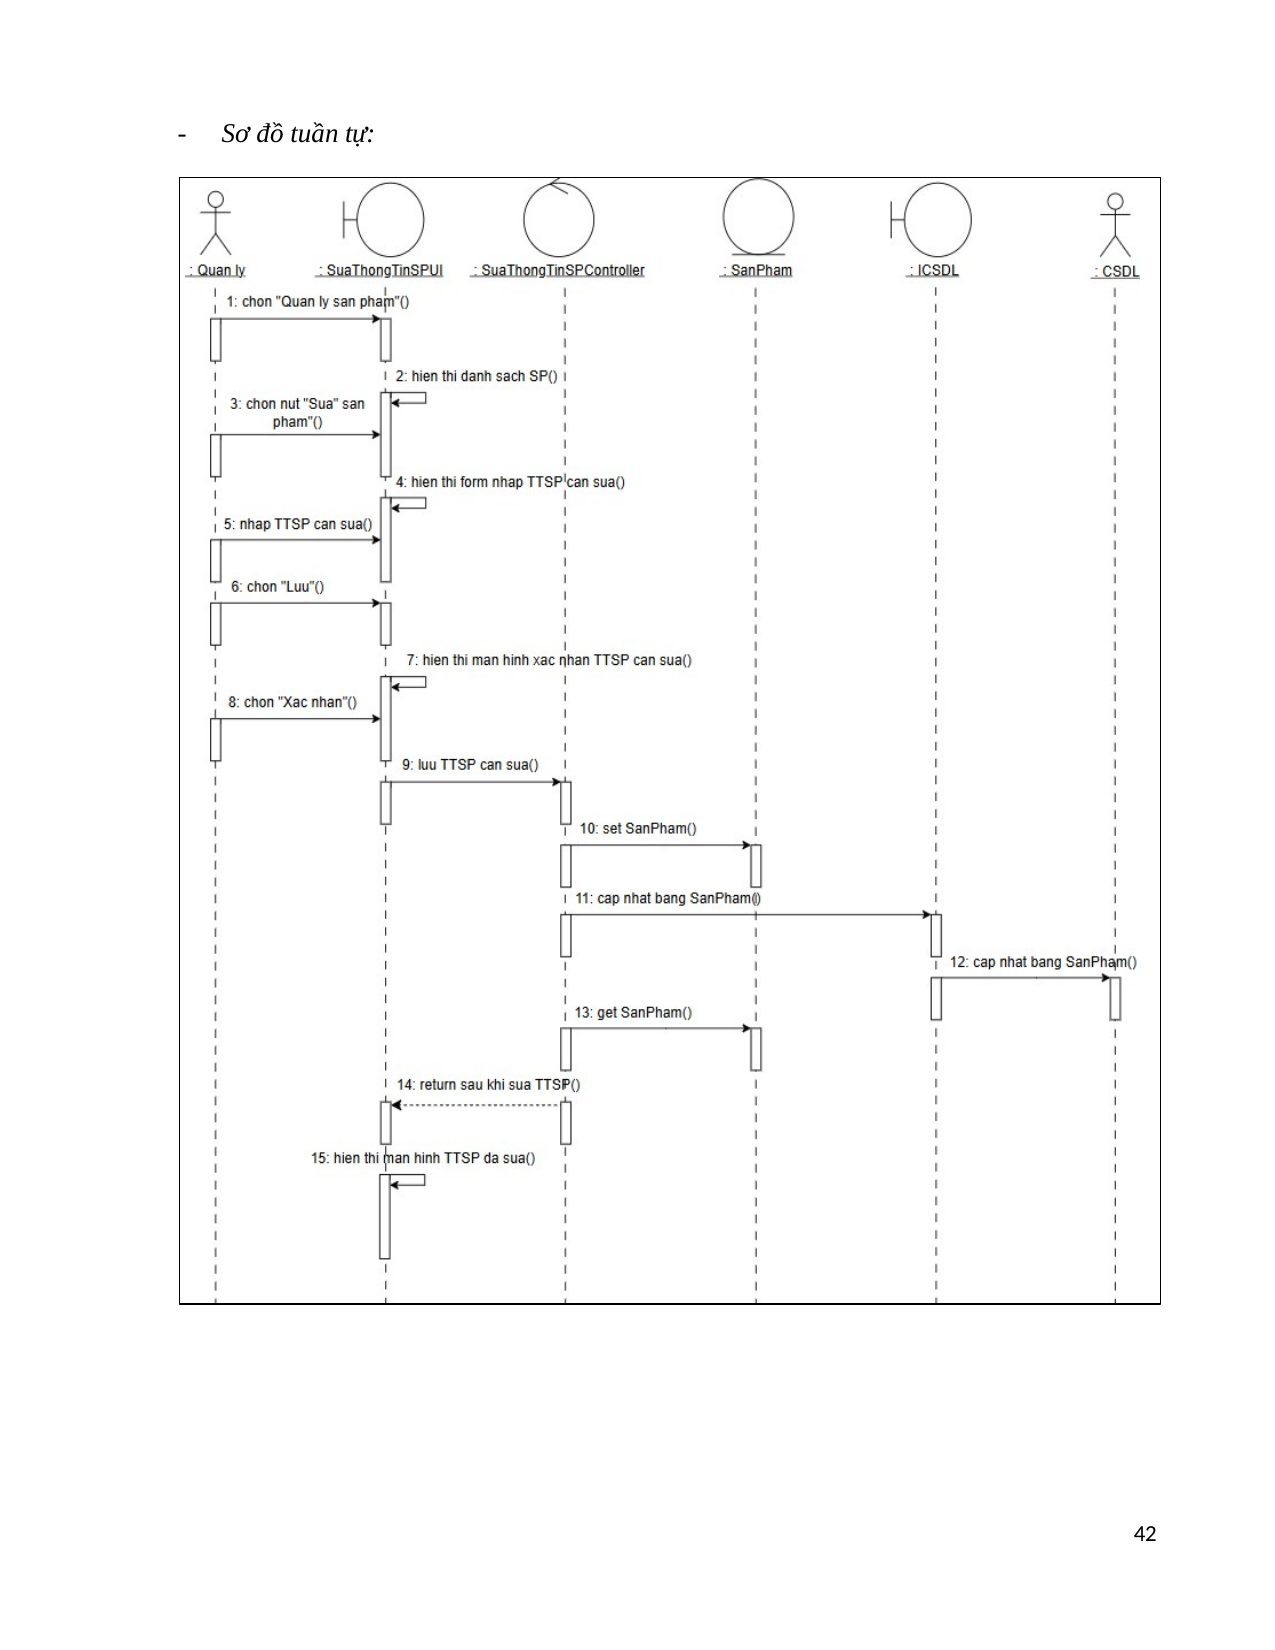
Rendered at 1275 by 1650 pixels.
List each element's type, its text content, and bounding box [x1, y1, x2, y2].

list Sơ đồ tuần tự: [177, 117, 1162, 148]
picture [185, 178, 1140, 1303]
